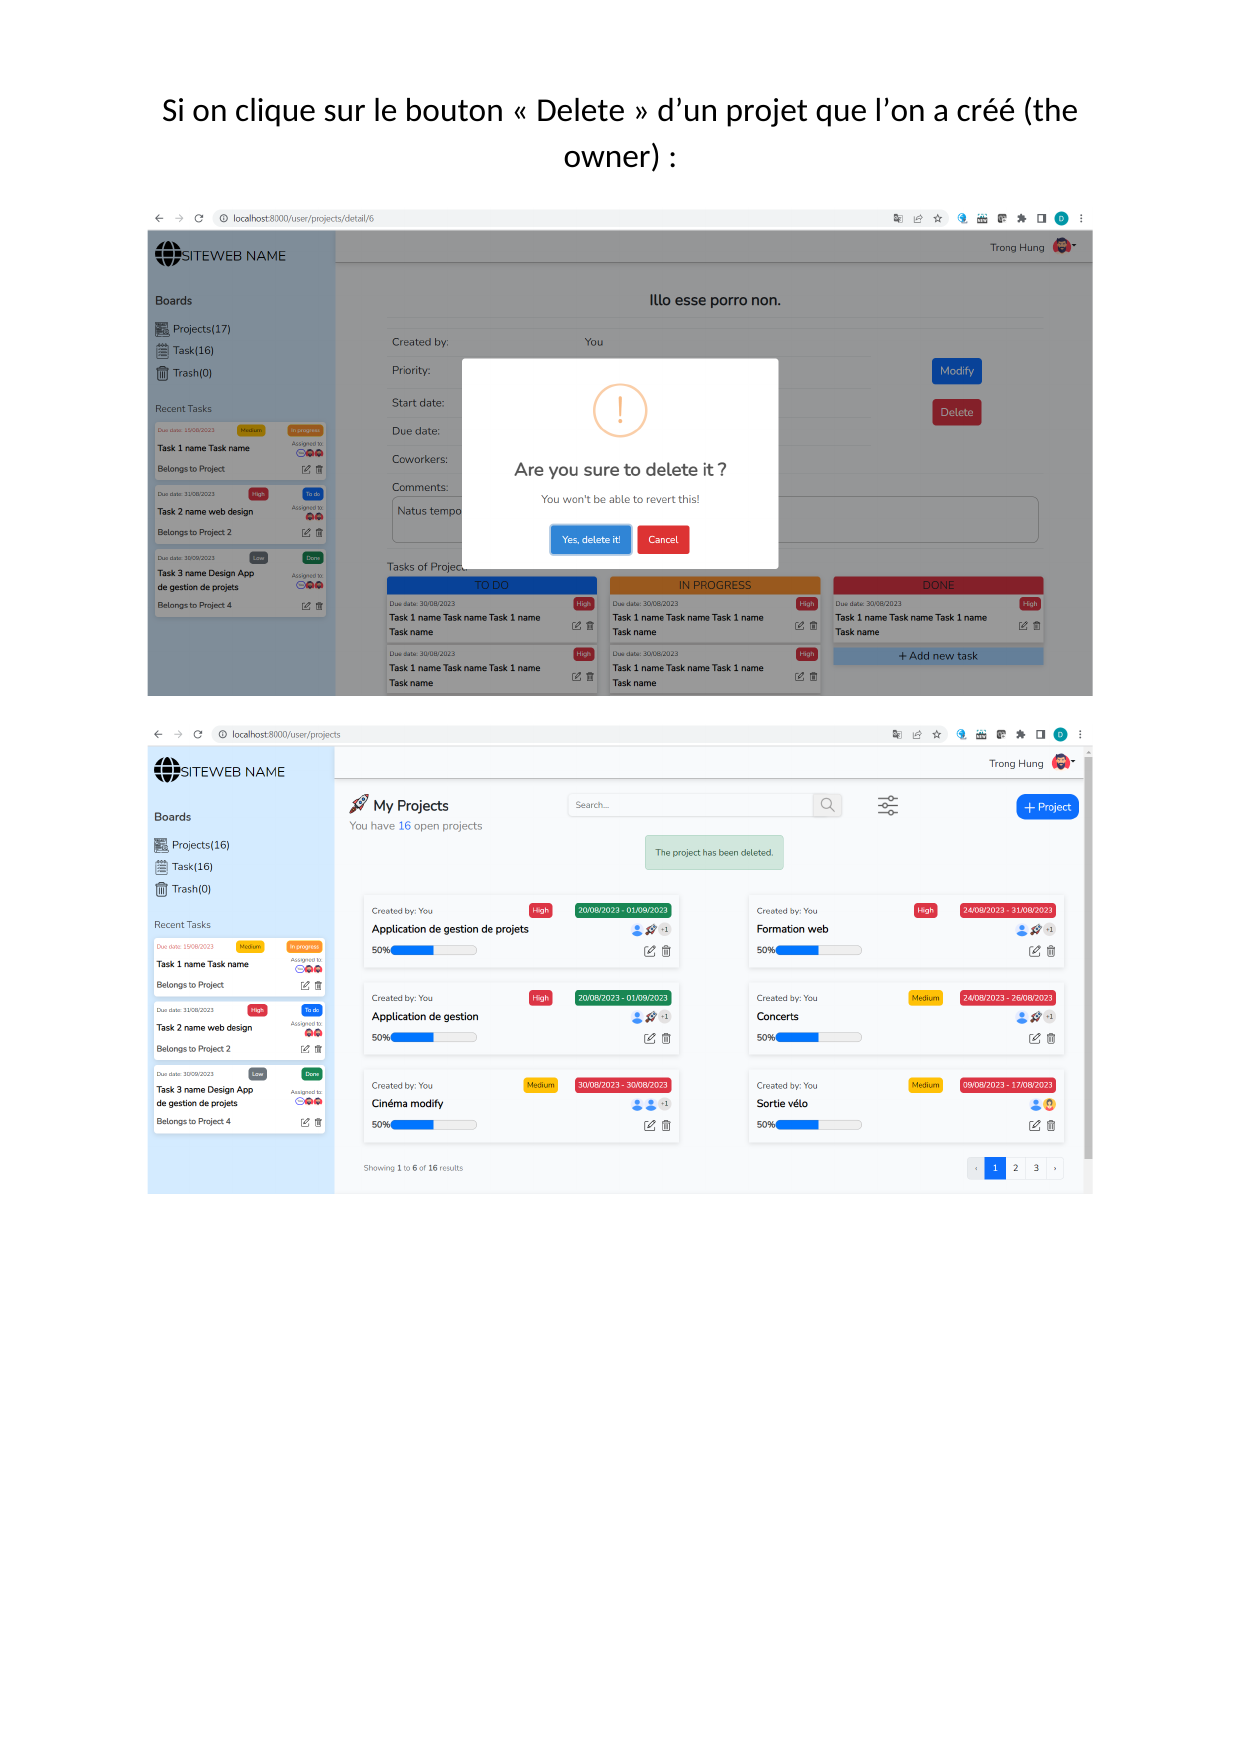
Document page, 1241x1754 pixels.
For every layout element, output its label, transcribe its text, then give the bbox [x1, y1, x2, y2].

text Si on clique sur le bouton « Delete » d’un projet que l’on a créé (the owner) : [148, 89, 1093, 176]
picture [147, 724, 1093, 1194]
picture [147, 207, 1093, 696]
